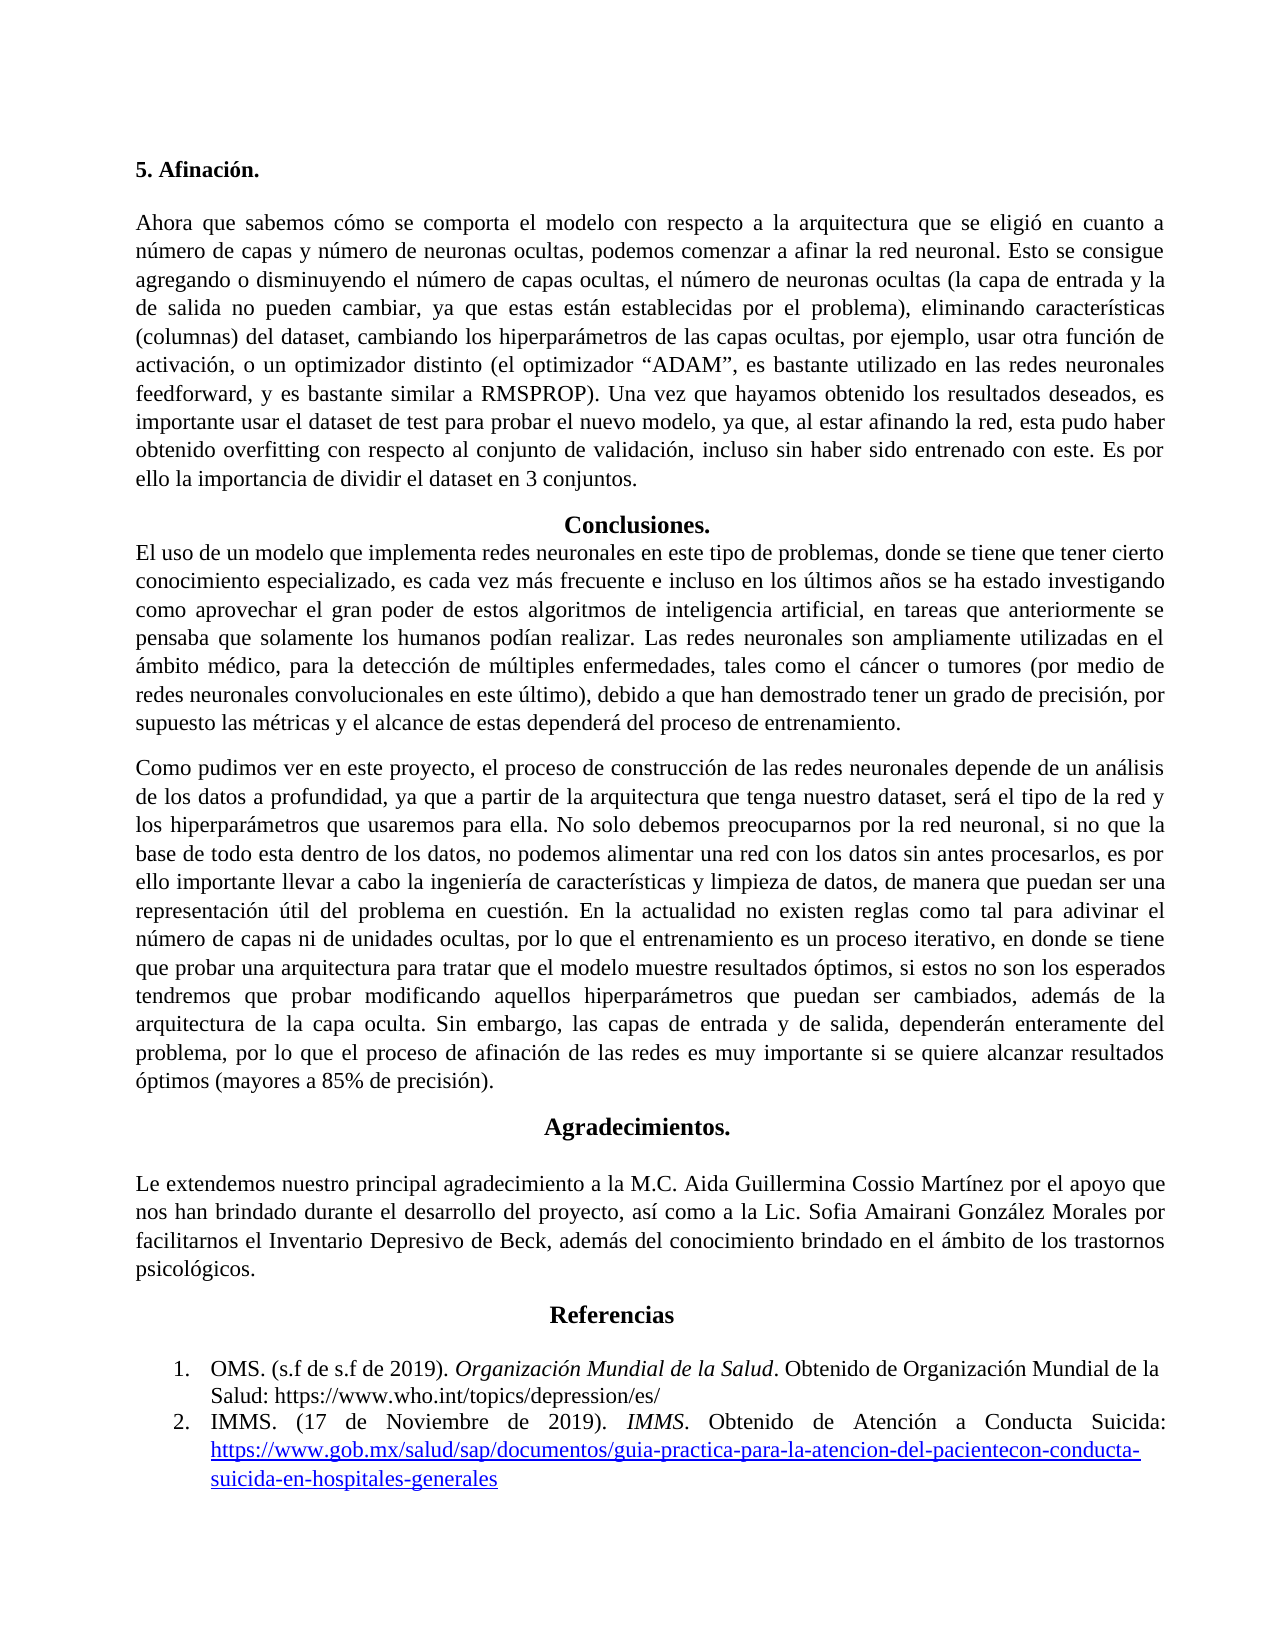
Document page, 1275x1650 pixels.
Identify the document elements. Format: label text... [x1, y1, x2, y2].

subtitle Conclusiones. [186, 510, 1088, 539]
text El uso de un modelo que implementa redes neuronales en este tipo de problemas, donde se tiene que tener cierto conocimiento especializado, es cada vez más frecuente e incluso en los últimos años se ha estado investigando como aprovechar el gran poder de estos algoritmos de inteligencia artificial, en tareas que anteriormente se pensaba que solamente los humanos podían realizar. Las redes neuronales son ampliamente utilizadas en el ámbito médico, para la detección de múltiples enfermedades, tales como el cáncer o tumores (por medio de redes neuronales convolucionales en este último), debido a que han demostrado tener un grado de precisión, por supuesto las métricas y el alcance de estas dependerá del proceso de entrenamiento. [135, 539, 1167, 736]
subtitle 5. Afinación. [135, 156, 1167, 183]
text Le extendemos nuestro principal agradecimiento a la M.C. Aida Guillermina Cossio Martínez por el apoyo que nos han brindado durante el desarrollo del proyecto, así como a la Lic. Sofia Amairani González Morales por facilitarnos el Inventario Depresivo de Beck, además del conocimiento brindado en el ámbito de los trastornos psicológicos. [135, 1170, 1167, 1282]
subtitle Agradecimientos. [187, 1112, 1088, 1141]
text Como pudimos ver en este proyecto, el proceso de construcción de las redes neuronales depende de un análisis de los datos a profundidad, ya que a partir de la arquitectura que tenga nuestro dataset, será el tipo de la red y los hiperparámetros que usaremos para ella. No solo debemos preocuparnos por la red neuronal, si no que la base de todo esta dentro de los datos, no podemos alimentar una red con los datos sin antes procesarlos, es por ello importante llevar a cabo la ingeniería de características y limpieza de datos, de manera que puedan ser una representación útil del problema en cuestión. En la actualidad no existen reglas como tal para adivinar el número de capas ni de unidades ocultas, por lo que el entrenamiento es un proceso iterativo, en donde se tiene que probar una arquitectura para tratar que el modelo muestre resultados óptimos, si estos no son los esperados tendremos que probar modificando aquellos hiperparámetros que puedan ser cambiados, además de la arquitectura de la capa oculta. Sin embargo, las capas de entrada y de salida, dependerán enteramente del problema, por lo que el proceso de afinación de las redes es muy importante si se quiere alcanzar resultados óptimos (mayores a 85% de precisión). [135, 754, 1167, 1094]
text Ahora que sabemos cómo se comporta el modelo con respecto a la arquitectura que se eligió en cuanto a número de capas y número de neuronas ocultas, podemos comenzar a afinar la red neuronal. Esto se consigue agregando o disminuyendo el número de capas ocultas, el número de neuronas ocultas (la capa de entrada y la de salida no pueden cambiar, ya que estas están establecidas por el problema), eliminando características (columnas) del dataset, cambiando los hiperparámetros de las capas ocultas, por ejemplo, usar otra función de activación, o un optimizador distinto (el optimizador “ADAM”, es bastante utilizado en las redes neuronales feedforward, y es bastante similar a RMSPROP). Una vez que hayamos obtenido los resultados deseados, es importante usar el dataset de test para probar el nuevo modelo, ya que, al estar afinando la red, esta pudo haber obtenido overfitting con respecto al conjunto de validación, incluso sin haber sido entrenado con este. Es por ello la importancia de dividir el dataset en 3 conjuntos. [135, 209, 1167, 491]
